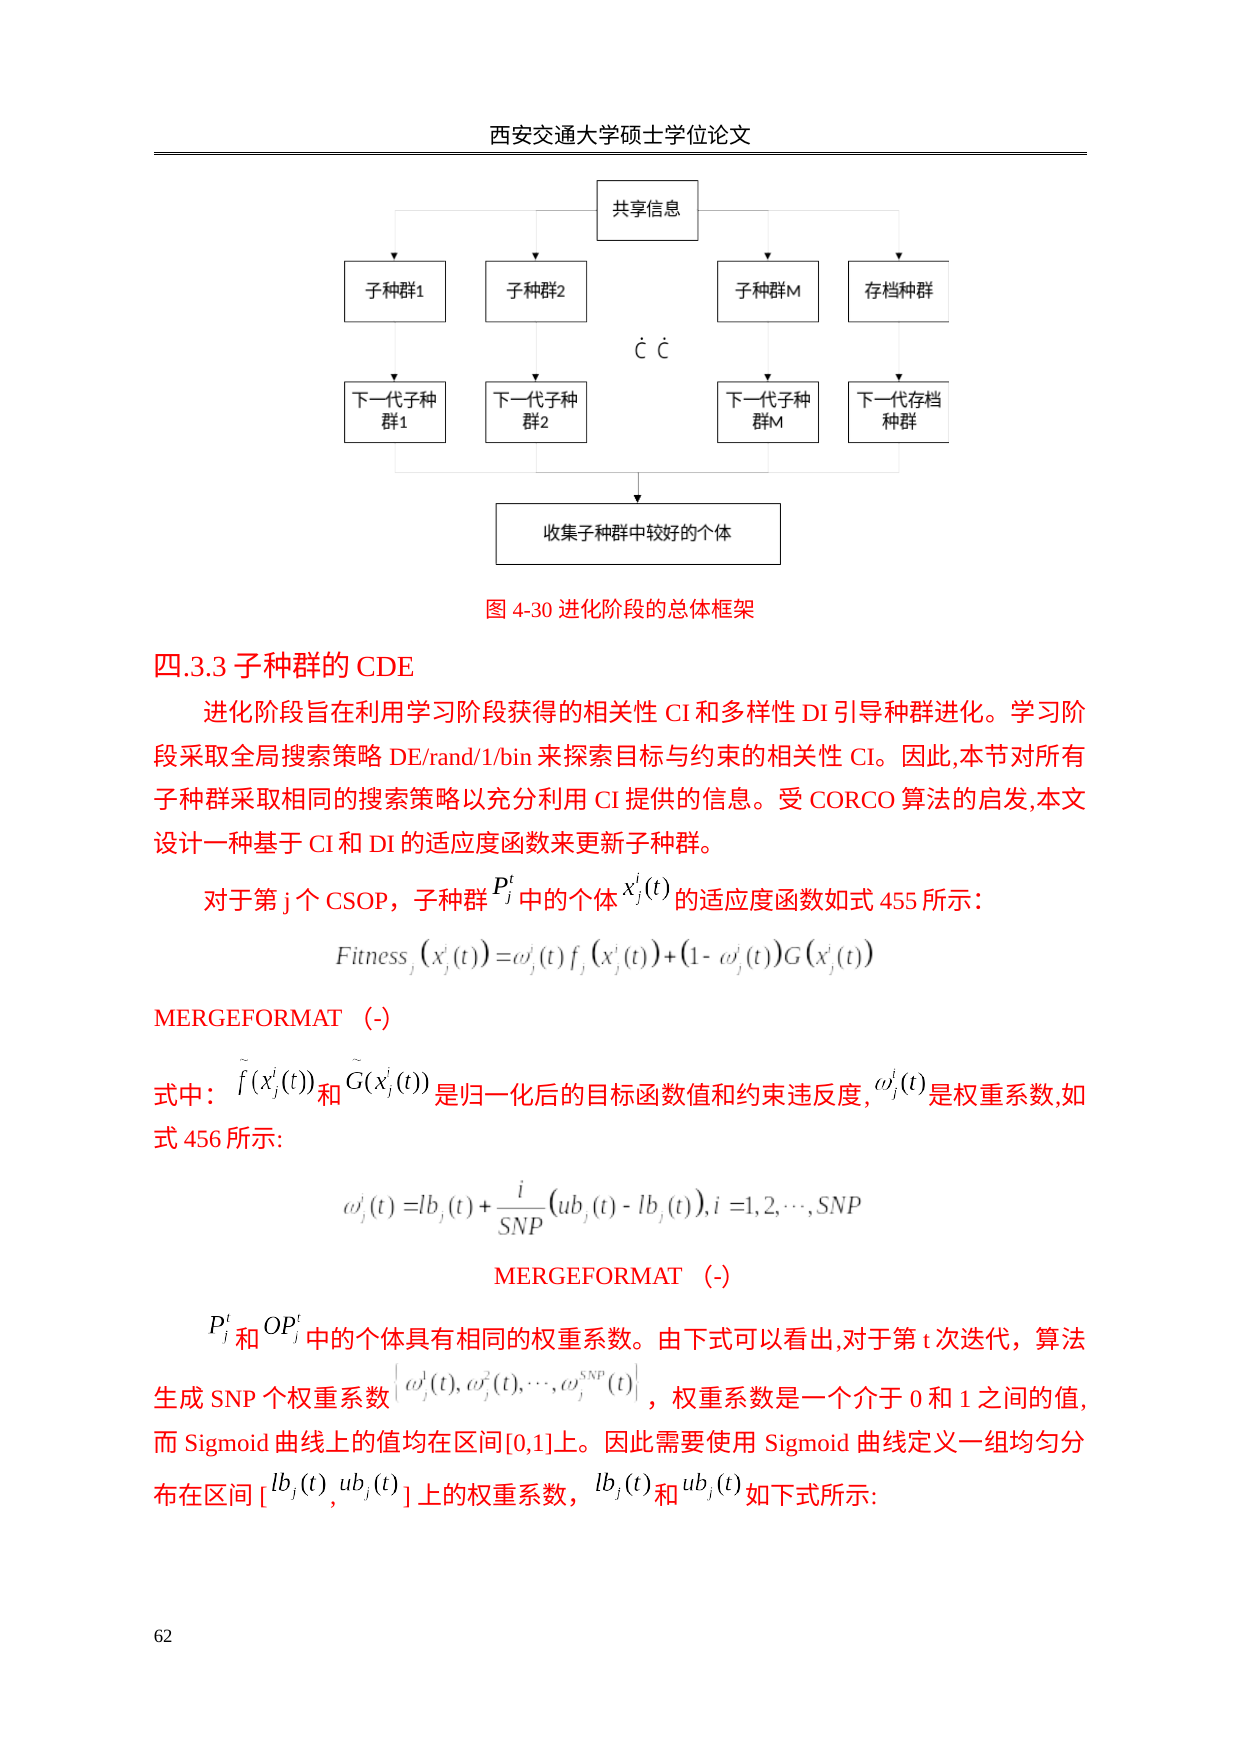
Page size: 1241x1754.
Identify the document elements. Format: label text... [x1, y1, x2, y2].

text 式中：和是归一化后的目标函数值和约束违反度,是权重系数,如式所示: [153, 1048, 1087, 1155]
text 对于第j个CSOP，子种群中的个体的适应度函数如式所示： [153, 867, 1087, 917]
text 和中的个体具有相同的权重系数。由下式可以看出,对于第t次迭代，算法生成SNP个权重系数，权重系数是一个介于0和1之间的值,而Sigmoid曲线上的值均在区间[0,1]上。因此需要使用 Sigmoid 曲线定义一组均匀分布在区间 [,] 上的权重系数，和如下式所示: [153, 1306, 1087, 1512]
subtitle 子种群的CDE [153, 642, 1087, 684]
text 进化阶段旨在利用学习阶段获得的相关性CI和多样性DI引导种群进化。学习阶段采取全局搜索策略DE/rand/1/bin来探索目标与约束的相关性CI。因此,本节对所有子种群采取相同的搜索策略以充分利用CI提供的信息。受CORCO算法的启发,本文设计一种基于CI和DI的适应度函数来更新子种群。 [153, 693, 1087, 859]
